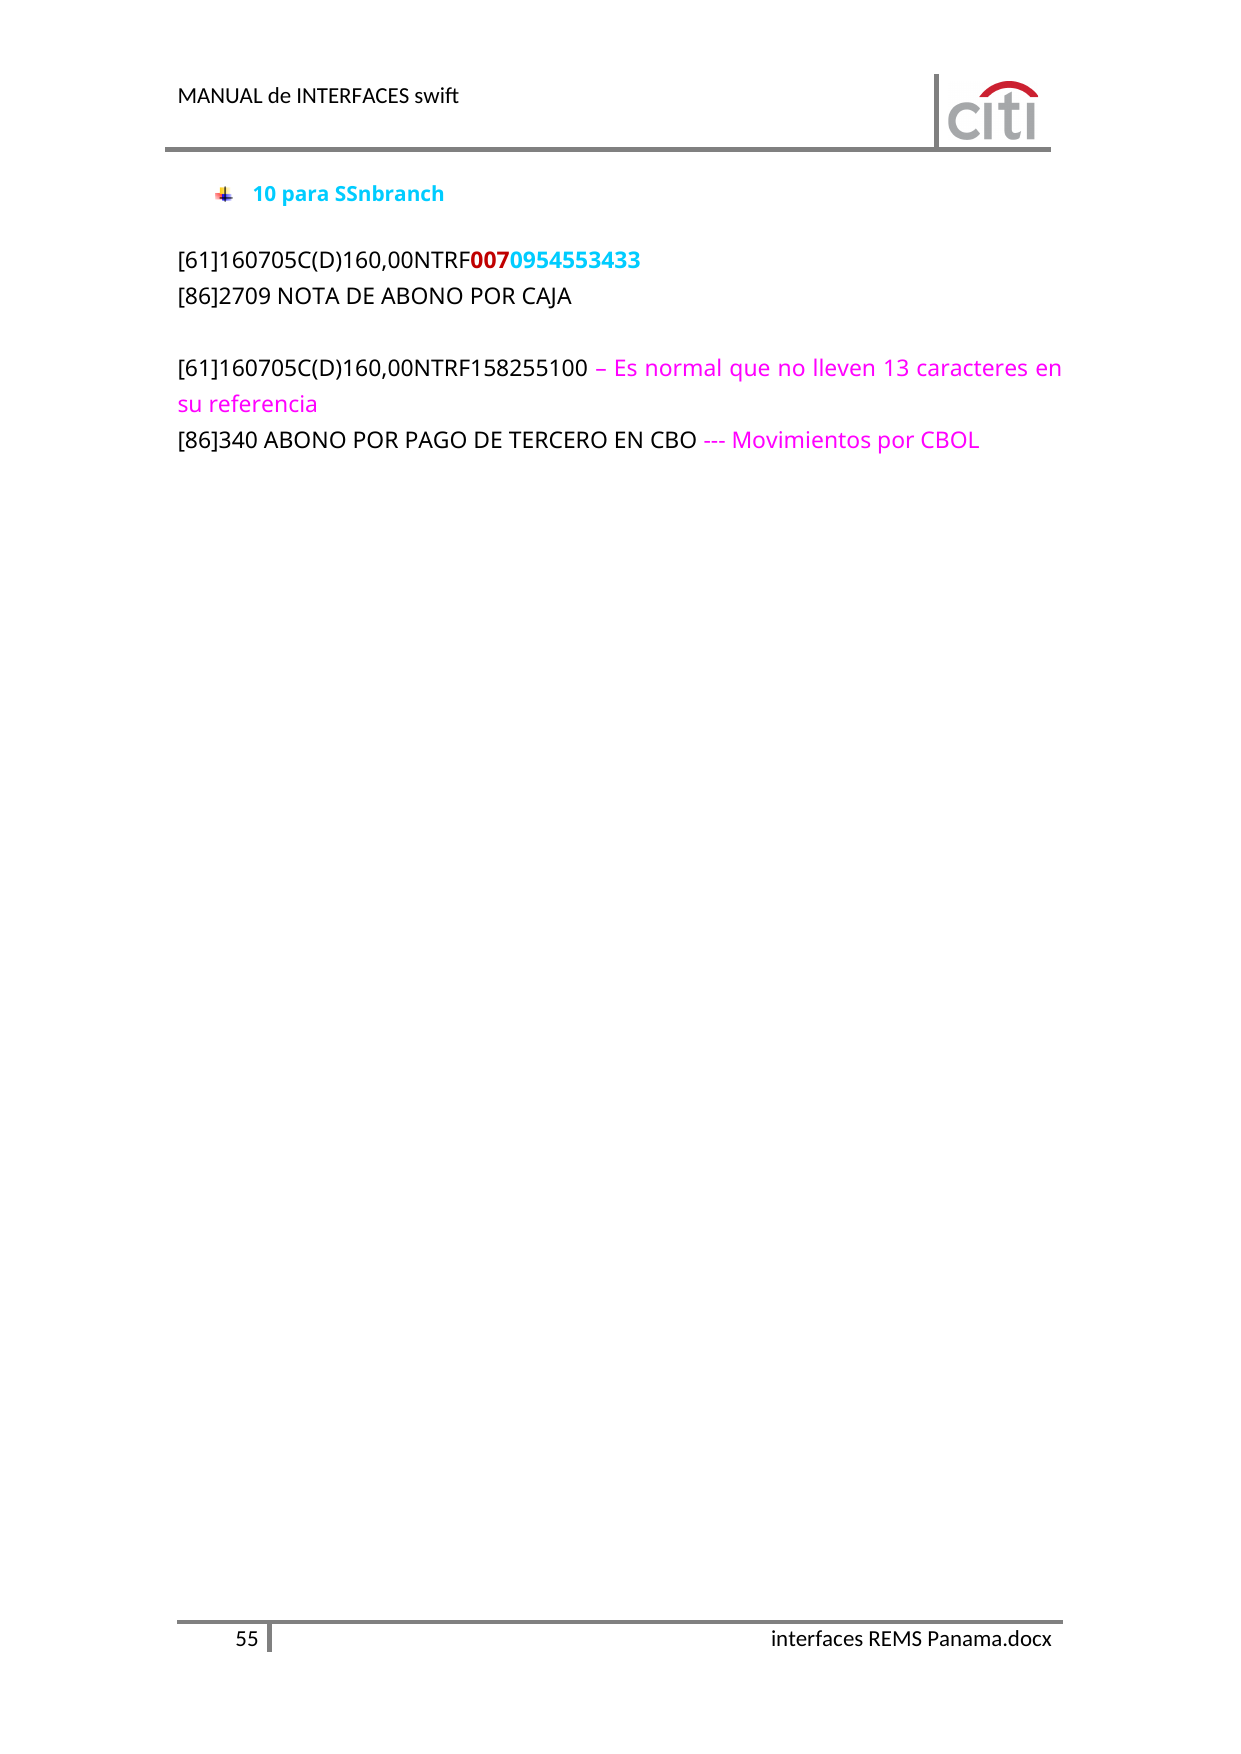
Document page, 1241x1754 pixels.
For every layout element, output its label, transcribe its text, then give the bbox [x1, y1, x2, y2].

text [86]340 ABONO POR PAGO DE TERCERO EN CBO --- Movimientos por CBOL [177, 424, 1063, 455]
text [86]2709 NOTA DE ABONO POR CAJA [177, 280, 1063, 311]
picture [215, 185, 233, 202]
list 10 para SSnbranch [215, 179, 1063, 208]
picture [948, 81, 1039, 140]
text [61]160705C(D)160,00NTRF158255100 – Es normal que no lleven 13 caracteres en su referencia [177, 352, 1063, 419]
text [61]160705C(D)160,00NTRF0070954553433 [177, 244, 1063, 275]
